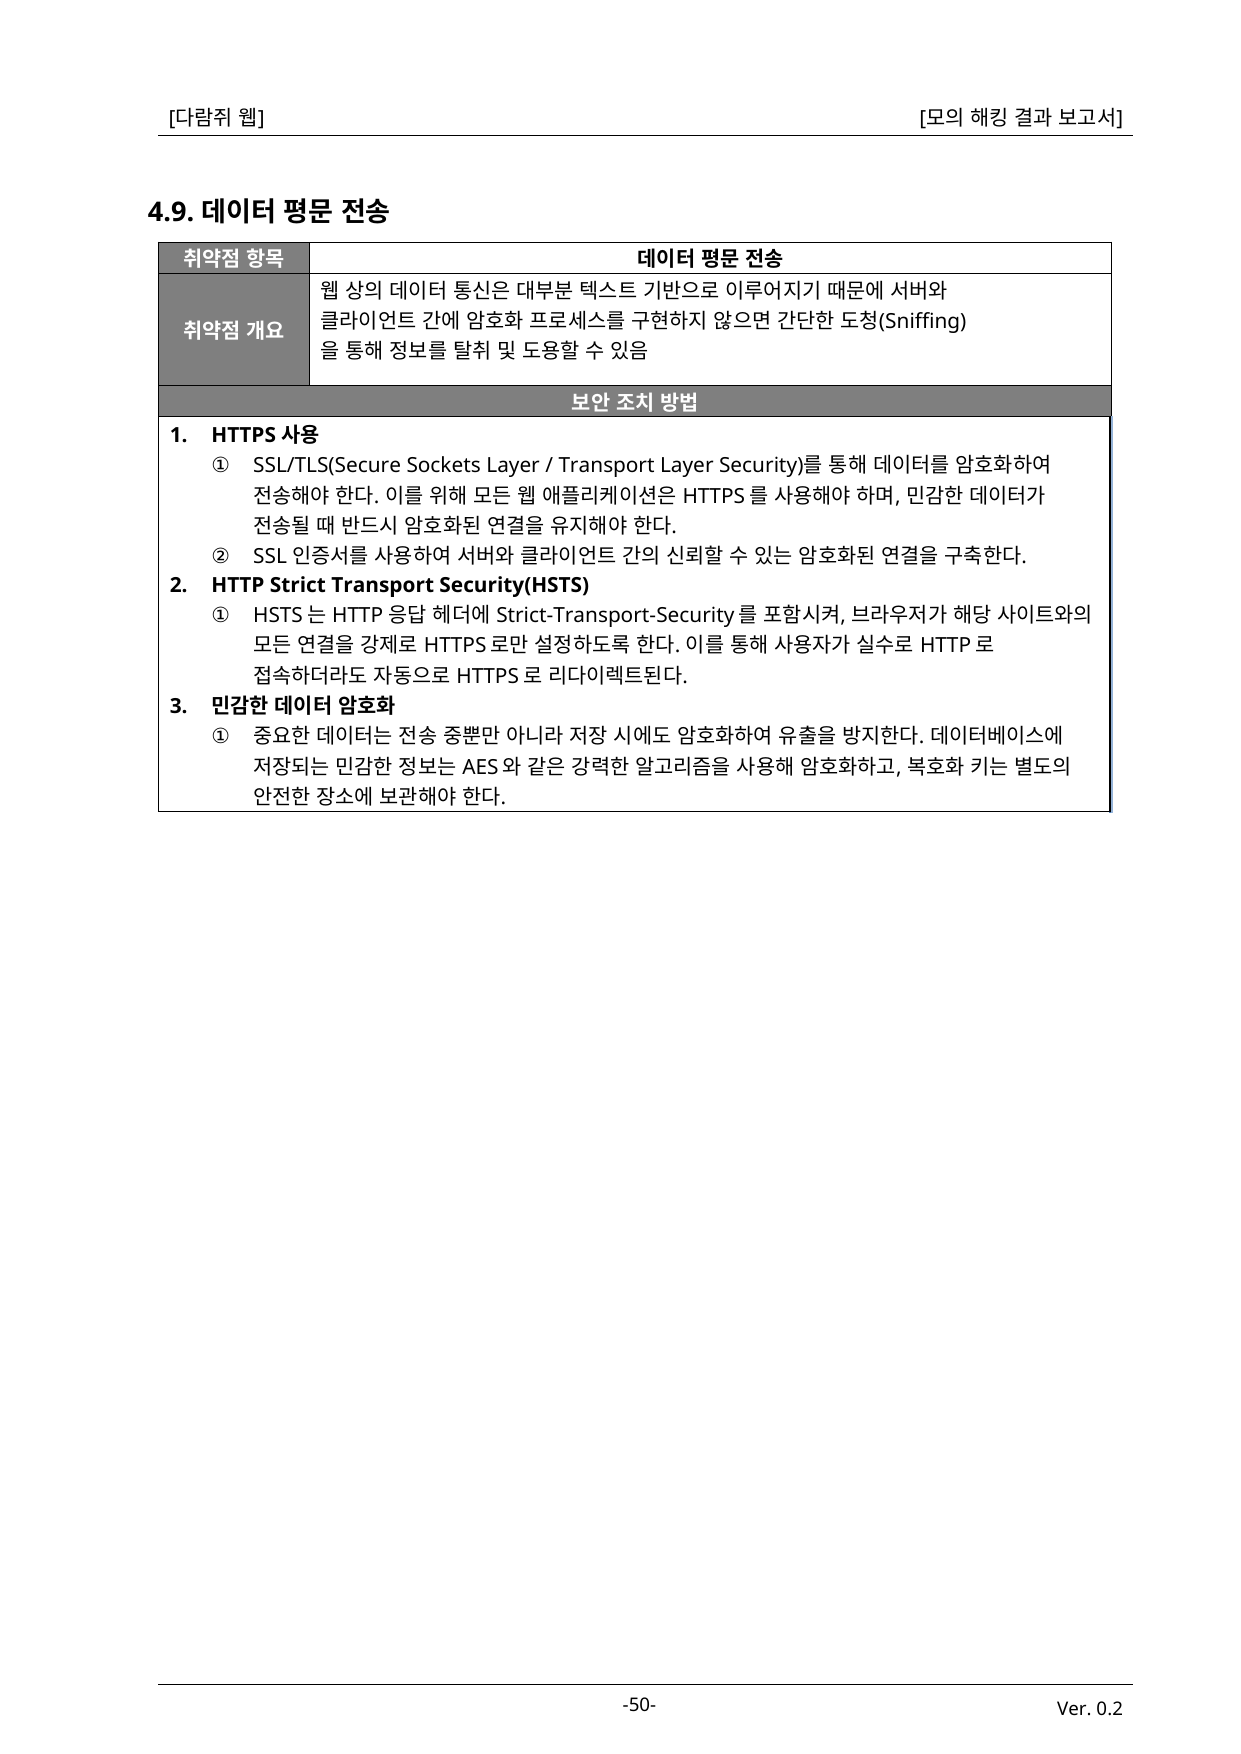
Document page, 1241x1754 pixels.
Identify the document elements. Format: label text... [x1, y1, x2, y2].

table_header 데이터 평문 전송 [310, 243, 1111, 273]
table_cell 웹 상의 데이터 통신은 대부분 텍스트 기반으로 이루어지기 때문에 서버와 클라이언트 간에 암호화 프로세스를 구현하지 않으면 간단한 도청(Sniffing) 을 통해 정보를 탈취 및 도용할 수 있음 [310, 274, 1111, 385]
table_cell 취약점 개요 [159, 274, 309, 385]
table_cell HTTPS 사용 SSL/TLS(Secure Sockets Layer / Transport Layer Security)를 통해 데이터를 암호화하여 전송해야 한다. 이를 위해 모든 웹 애플리케이션은 HTTPS를 사용해야 하며, 민감한 데이터가 전송될 때 반드시 암호화된 연결을 유지해야 한다. SSL 인증서를 사용하여 서버와 클라이언트 간의 신뢰할 수 있는 암호화된 연결을 구축한다. HTTP Strict Transport Security(HSTS) HSTS는 HTTP 응답 헤더에 Strict-Transport-Security를 포함시켜, 브라우저가 해당 사이트와의 모든 연결을 강제로 HTTPS로만 설정하도록 한다. 이를 통해 사용자가 실수로 HTTP로 접속하더라도 자동으로 HTTPS로 리다이렉트된다. 민감한 데이터 암호화 중요한 데이터는 전송 중뿐만 아니라 저장 시에도 암호화하여 유출을 방지한다. 데이터베이스에 저장되는 민감한 정보는 AES와 같은 강력한 알고리즘을 사용해 암호화하고, 복호화 키는 별도의 안전한 장소에 보관해야 한다. [159, 417, 1109, 811]
table_cell 보안 조치 방법 [159, 386, 1111, 416]
table_header 취약점 항목 [159, 243, 309, 273]
text 데이터 평문 전송 [148, 190, 1122, 229]
